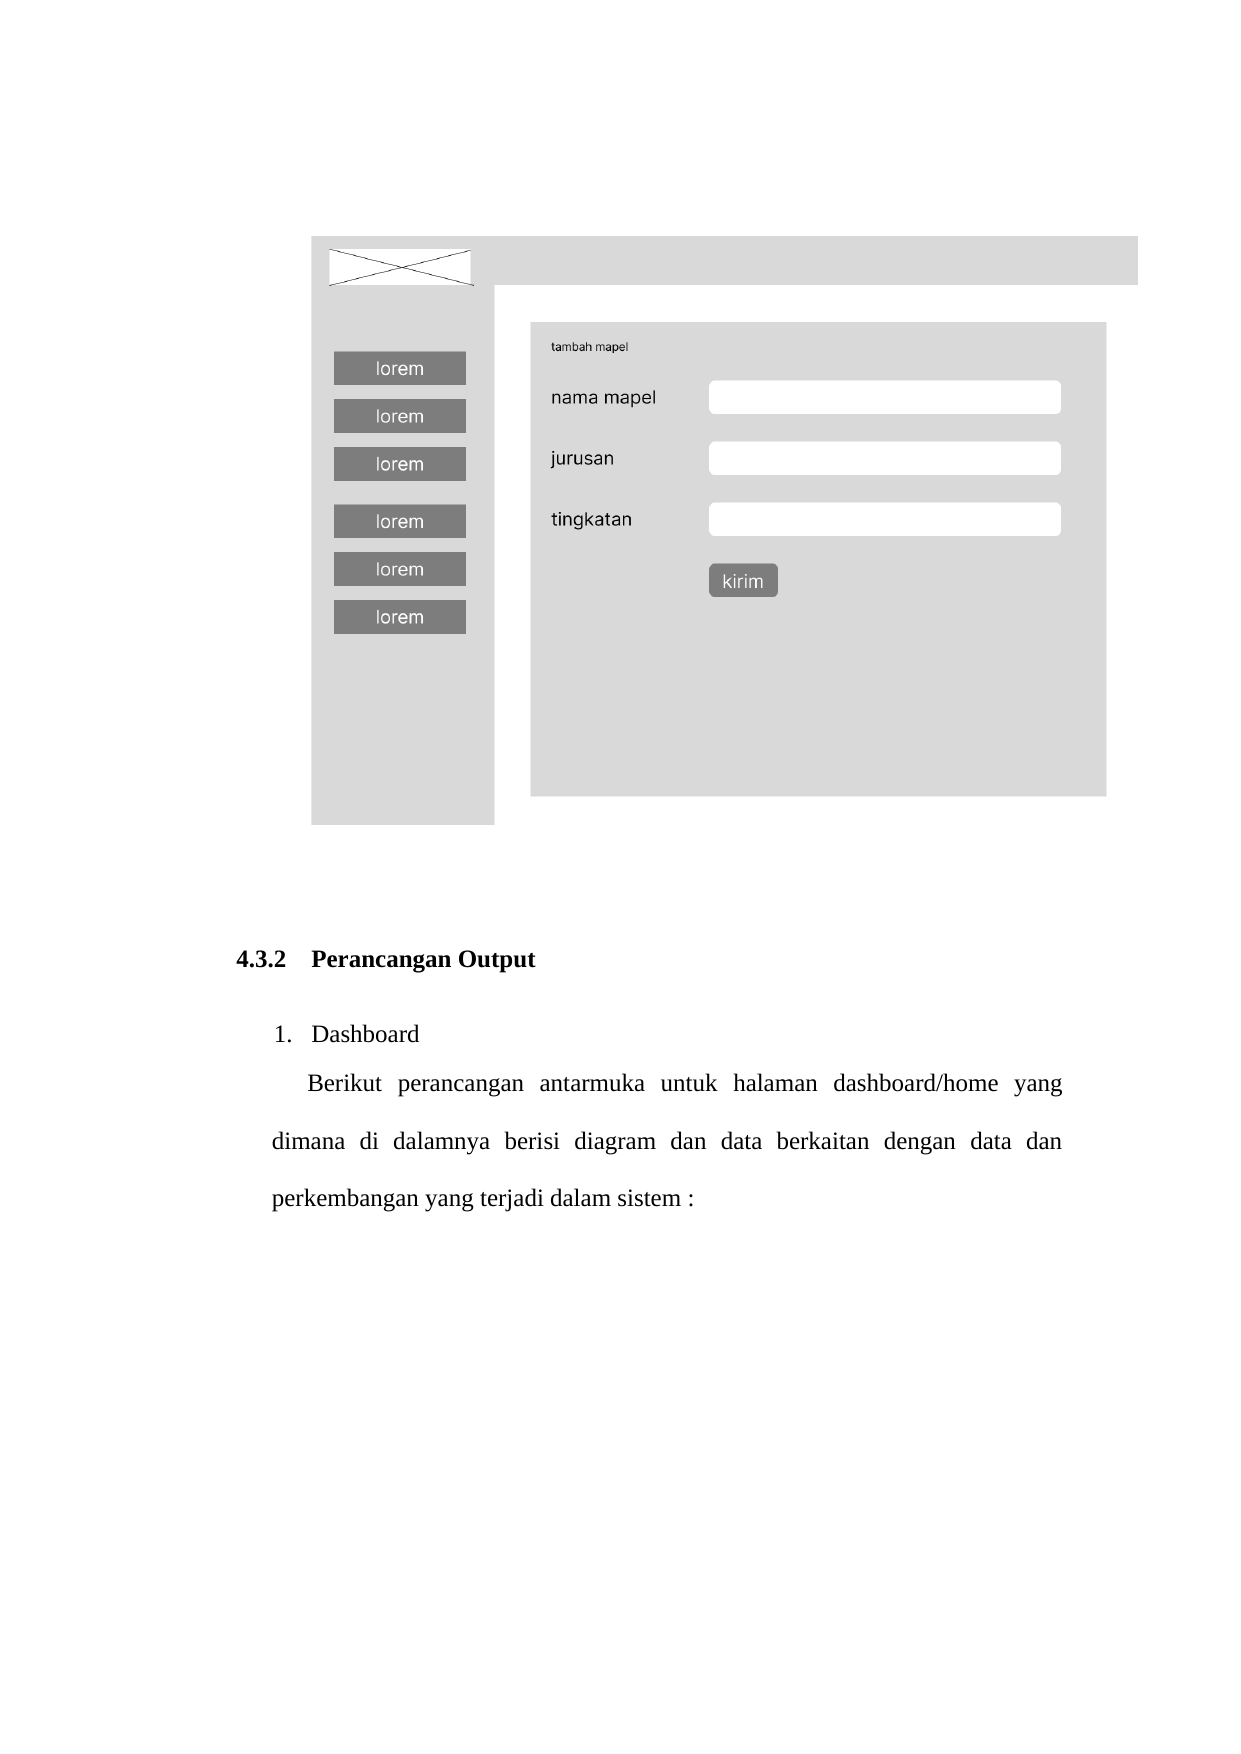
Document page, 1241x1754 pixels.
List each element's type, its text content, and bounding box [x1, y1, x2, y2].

list Perancangan Output [236, 944, 1063, 973]
picture [311, 236, 1138, 825]
list Dashboard [274, 1019, 1063, 1047]
text Berikut perancangan antarmuka untuk halaman dashboard/home yang dimana di dalamnya berisi diagram dan data berkaitan dengan data dan perkembangan yang terjadi dalam sistem : [272, 1068, 1063, 1212]
